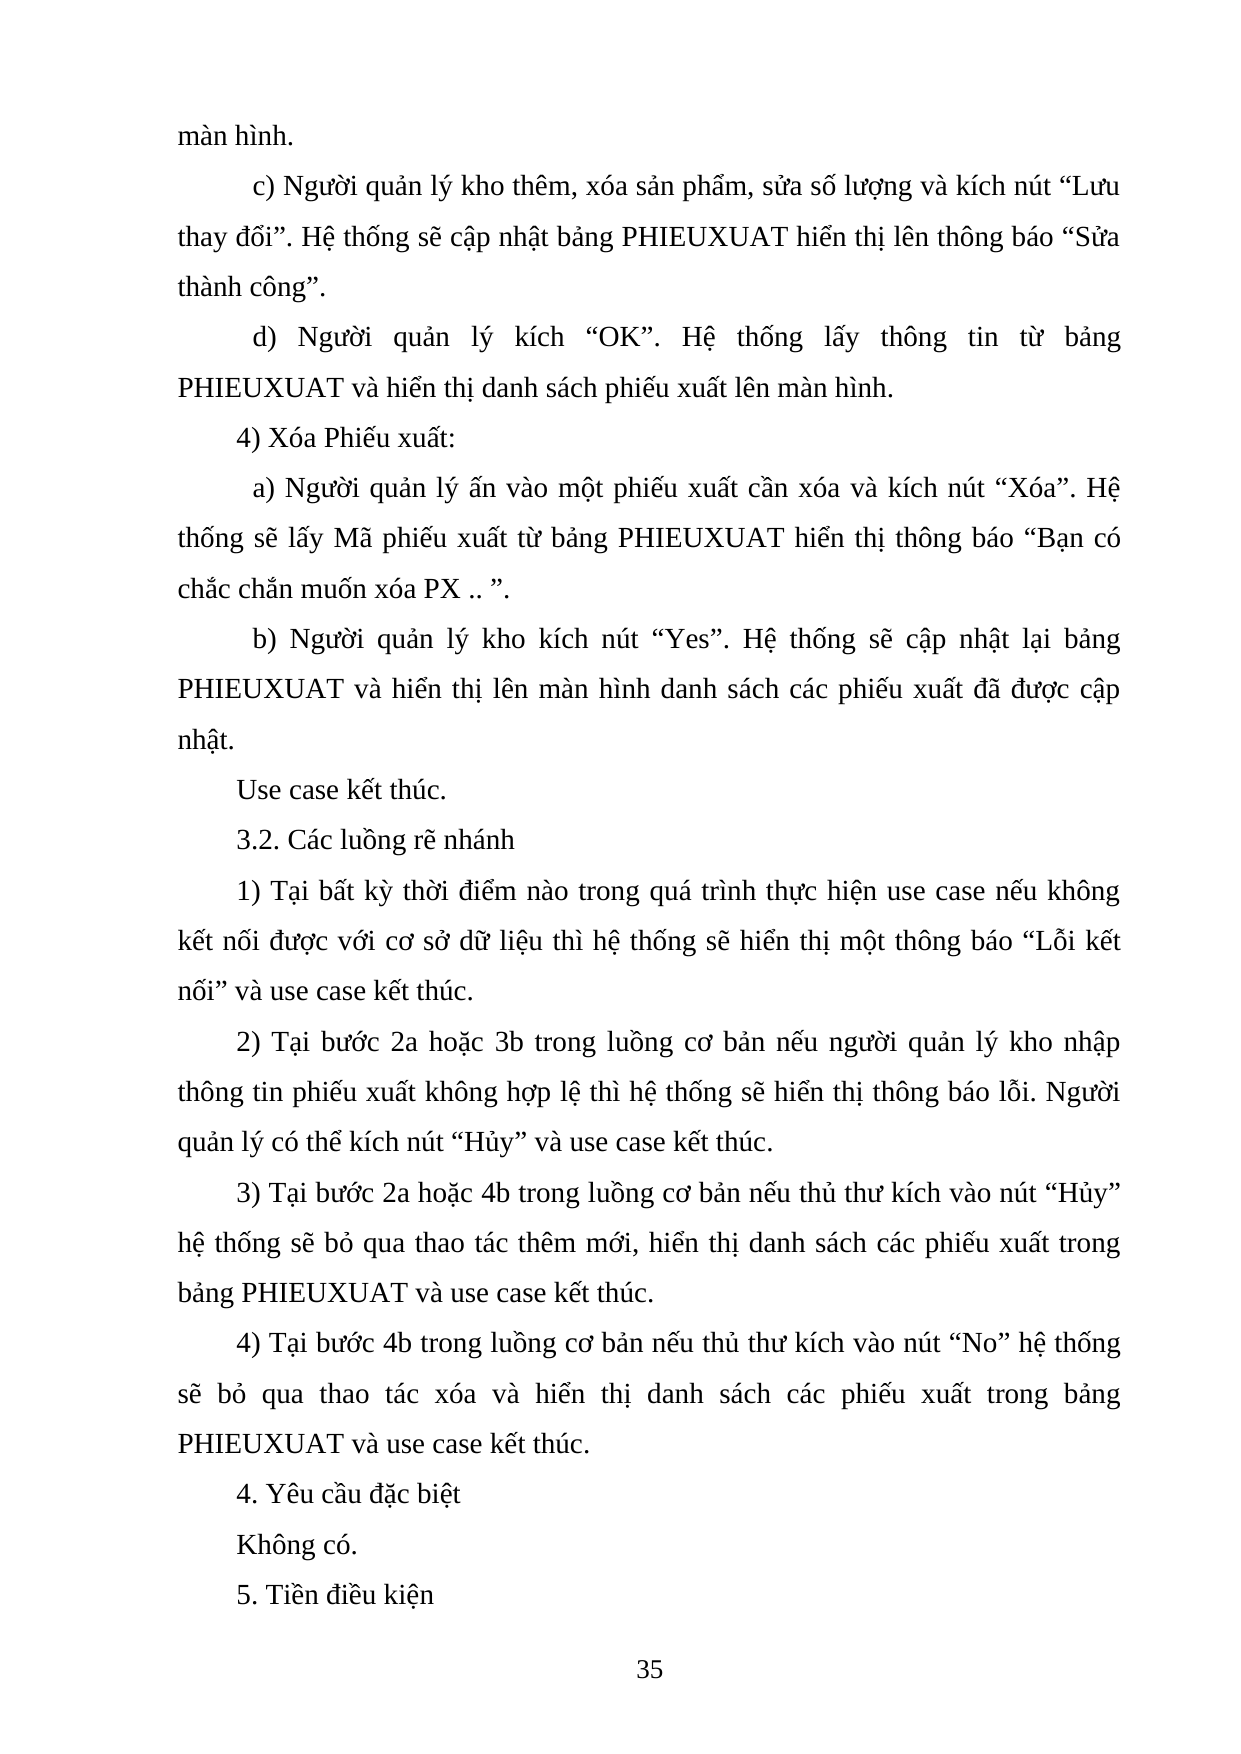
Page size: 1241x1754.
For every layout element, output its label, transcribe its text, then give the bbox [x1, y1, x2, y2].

text c) Người quản lý kho thêm, xóa sản phẩm, sửa số lượng và kích nút “Lưu thay đổi”. Hệ thống sẽ cập nhật bảng PHIEUXUAT hiển thị lên thông báo “Sửa thành công”. [177, 168, 1122, 303]
text 3.2. Các luồng rẽ nhánh [177, 822, 1122, 856]
text 3) Tại bước 2a hoặc 4b trong luồng cơ bản nếu thủ thư kích vào nút “Hủy” hệ thống sẽ bỏ qua thao tác thêm mới, hiển thị danh sách các phiếu xuất trong bảng PHIEUXUAT và use case kết thúc. [177, 1175, 1122, 1309]
text 4) Xóa Phiếu xuất: [177, 420, 1122, 453]
text d) Người quản lý kích “OK”. Hệ thống lấy thông tin từ bảng PHIEUXUAT và hiển thị danh sách phiếu xuất lên màn hình. [177, 319, 1122, 403]
text a) Người quản lý ấn vào một phiếu xuất cần xóa và kích nút “Xóa”. Hệ thống sẽ lấy Mã phiếu xuất từ bảng PHIEUXUAT hiển thị thông báo “Bạn có chắc chắn muốn xóa PX .. ”. [177, 470, 1122, 604]
text Use case kết thúc. [177, 772, 1122, 806]
text 1) Tại bất kỳ thời điểm nào trong quá trình thực hiện use case nếu không kết nối được với cơ sở dữ liệu thì hệ thống sẽ hiển thị một thông báo “Lỗi kết nối” và use case kết thúc. [177, 873, 1122, 1007]
text b) Người quản lý kho kích nút “Yes”. Hệ thống sẽ cập nhật lại bảng PHIEUXUAT và hiển thị lên màn hình danh sách các phiếu xuất đã được cập nhật. [177, 621, 1122, 755]
text 4) Tại bước 4b trong luồng cơ bản nếu thủ thư kích vào nút “No” hệ thống sẽ bỏ qua thao tác xóa và hiển thị danh sách các phiếu xuất trong bảng PHIEUXUAT và use case kết thúc. [177, 1326, 1122, 1460]
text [177, 118, 1122, 152]
text 2) Tại bước 2a hoặc 3b trong luồng cơ bản nếu người quản lý kho nhập thông tin phiếu xuất không hợp lệ thì hệ thống sẽ hiển thị thông báo lỗi. Người quản lý có thể kích nút “Hủy” và use case kết thúc. [177, 1024, 1122, 1158]
text 4. Yêu cầu đặc biệt [177, 1477, 1122, 1510]
text 5. Tiền điều kiện [177, 1577, 1122, 1611]
text Không có. [177, 1527, 1122, 1560]
